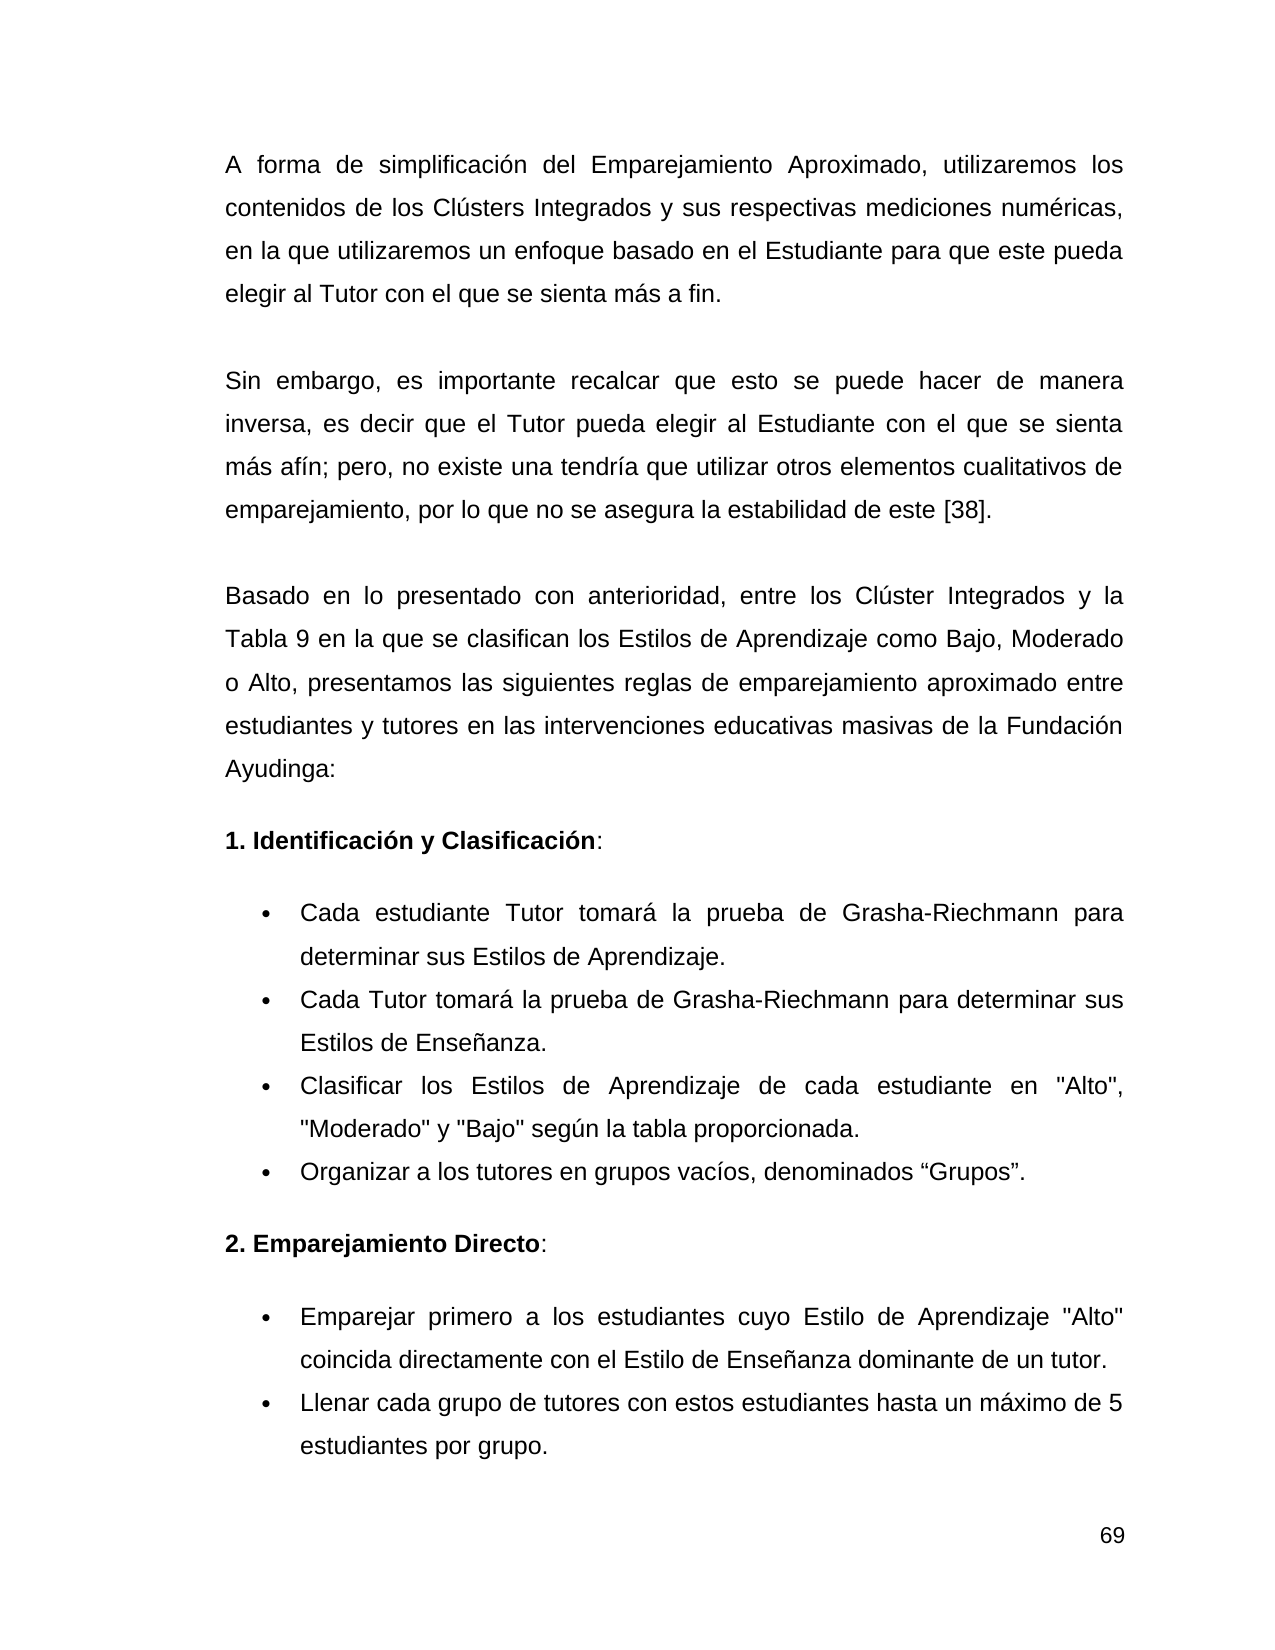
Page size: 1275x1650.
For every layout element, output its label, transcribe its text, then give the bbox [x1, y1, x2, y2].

text Sin embargo, es importante recalcar que esto se puede hacer de manera inversa, es decir que el Tutor pueda elegir al Estudiante con el que se sienta más afín; pero, no existe una tendría que utilizar otros elementos cualitativos de emparejamiento, por lo que no se asegura la estabilidad de este . [225, 366, 1125, 524]
list Organizar a los tutores en grupos vacíos, denominados “Grupos”. [262, 1157, 1125, 1186]
list Emparejar primero a los estudiantes cuyo Estilo de Aprendizaje "Alto" coincida directamente con el Estilo de Enseñanza dominante de un tutor. [262, 1302, 1125, 1373]
list Cada estudiante Tutor tomará la prueba de Grasha-Riechmann para determinar sus Estilos de Aprendizaje. [262, 898, 1125, 970]
text Basado en lo presentado con anterioridad, entre los Clúster Integrados y la Tabla 9 en la que se clasifican los Estilos de Aprendizaje como Bajo, Moderado o Alto, presentamos las siguientes reglas de emparejamiento aproximado entre estudiantes y tutores en las intervenciones educativas masivas de la Fundación Ayudinga: [225, 581, 1125, 782]
list Cada Tutor tomará la prueba de Grasha-Riechmann para determinar sus Estilos de Enseñanza. [262, 984, 1125, 1056]
list Clasificar los Estilos de Aprendizaje de cada estudiante en "Alto", "Moderado" y "Bajo" según la tabla proporcionada. [262, 1071, 1125, 1143]
text A forma de simplificación del Emparejamiento Aproximado, utilizaremos los contenidos de los Clústers Integrados y sus respectivas mediciones numéricas, en la que utilizaremos un enfoque basado en el Estudiante para que este pueda elegir al Tutor con el que se sienta más a fin. [225, 150, 1125, 308]
list Llenar cada grupo de tutores con estos estudiantes hasta un máximo de 5 estudiantes por grupo. [262, 1388, 1125, 1460]
text 1. Identificación y Clasificación: [225, 826, 1125, 855]
text 2. Emparejamiento Directo: [225, 1229, 1125, 1258]
